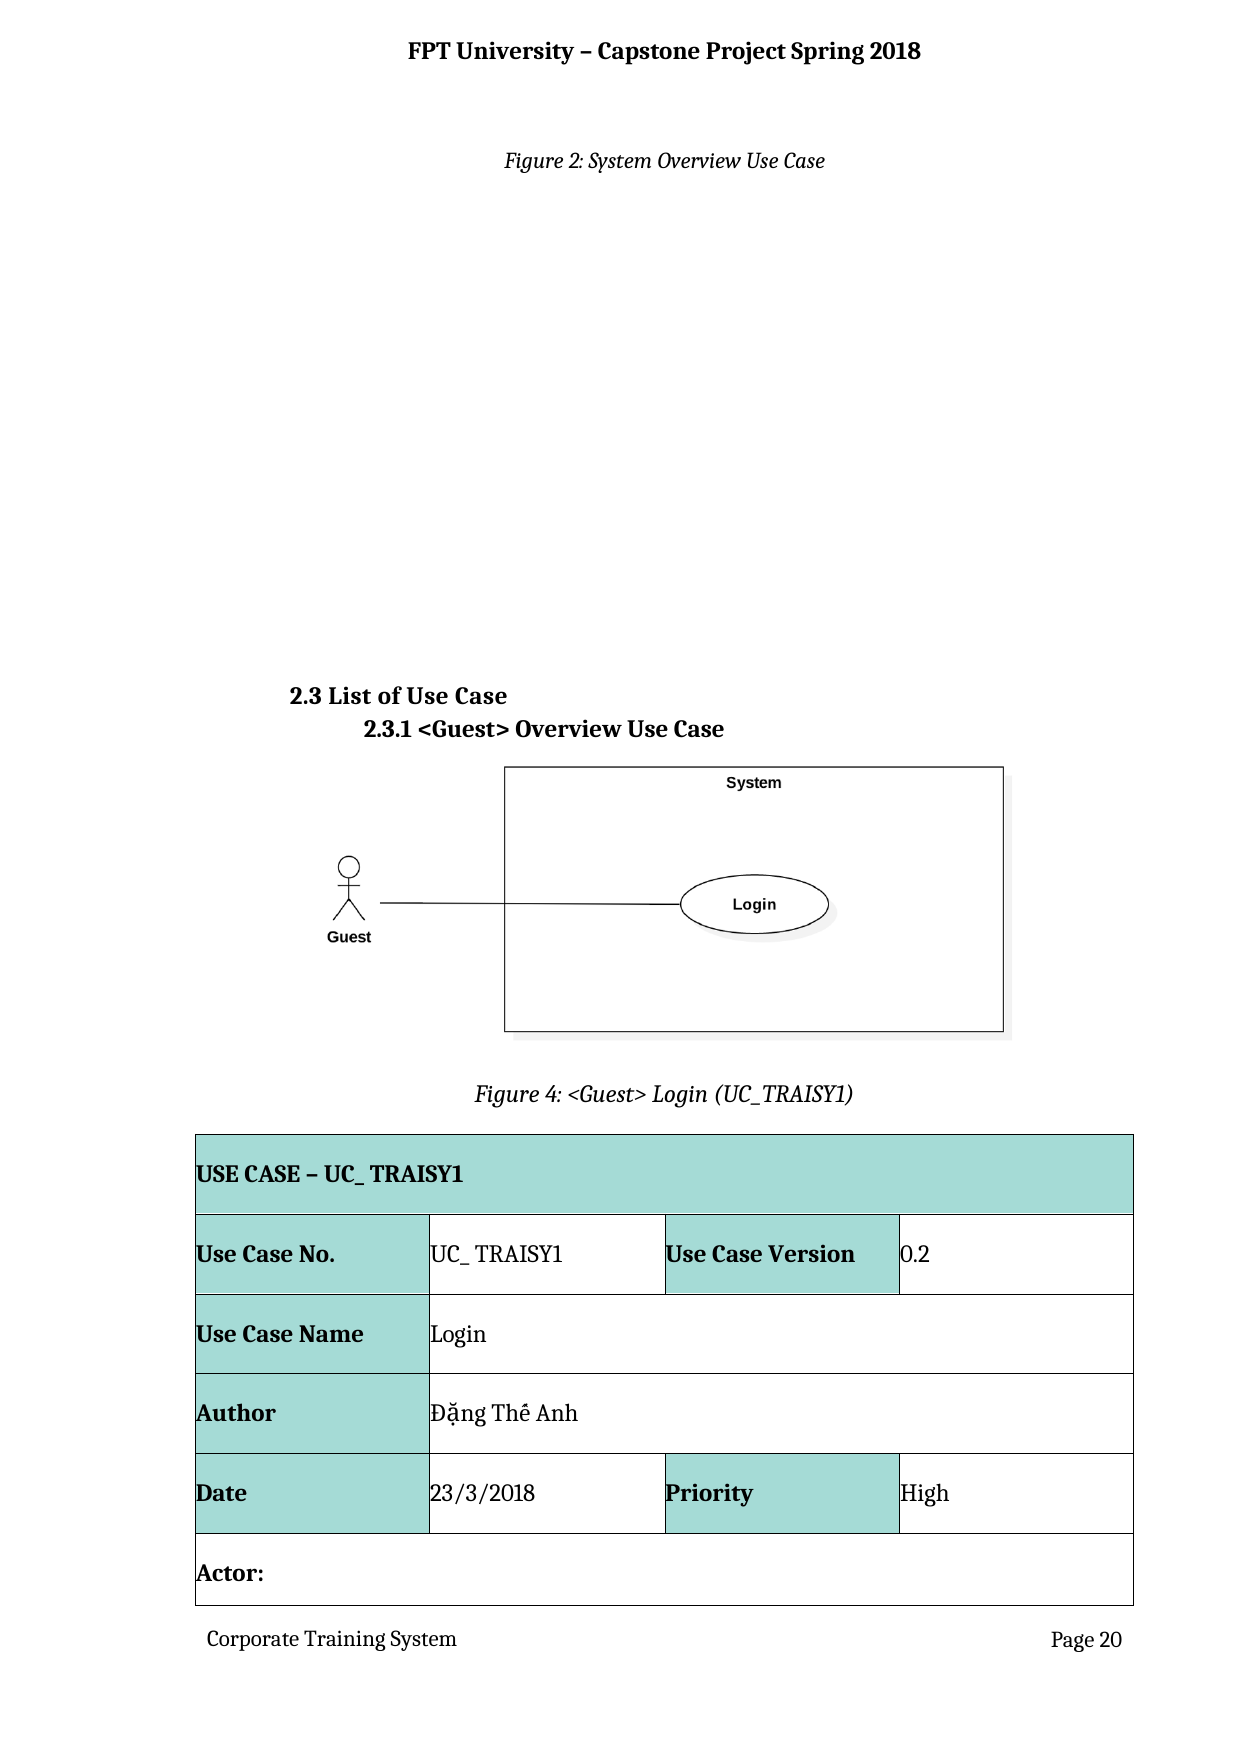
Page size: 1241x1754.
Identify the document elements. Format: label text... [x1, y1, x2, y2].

table_cell 23/3/2018 [430, 1454, 665, 1533]
text Figure 2: System Overview Use Case [207, 148, 1122, 174]
table_cell Đặng Thế Anh [430, 1374, 1133, 1453]
table_cell Login [430, 1295, 1133, 1373]
table_cell Use Case Version [666, 1215, 899, 1293]
table_cell Use Case Name [196, 1295, 429, 1373]
text 2.3.1 <Guest> Overview Use Case [216, 714, 1124, 743]
text 2.3 List of Use Case [216, 682, 1124, 710]
picture [310, 747, 1019, 1051]
table_cell Priority [666, 1454, 899, 1533]
text Figure 4: <Guest> Login (UC_TRAISY1) [207, 1080, 1122, 1108]
table_header USE CASE – UC_ TRAISY1 [196, 1135, 1133, 1213]
table_cell Date [196, 1454, 429, 1533]
table_cell Author [196, 1374, 429, 1453]
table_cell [196, 1534, 1133, 1605]
table_cell UC_ TRAISY1 [430, 1215, 665, 1293]
table_cell 0.2 [900, 1215, 1133, 1293]
table_cell Use Case No. [196, 1215, 429, 1293]
table_cell High [900, 1454, 1133, 1533]
